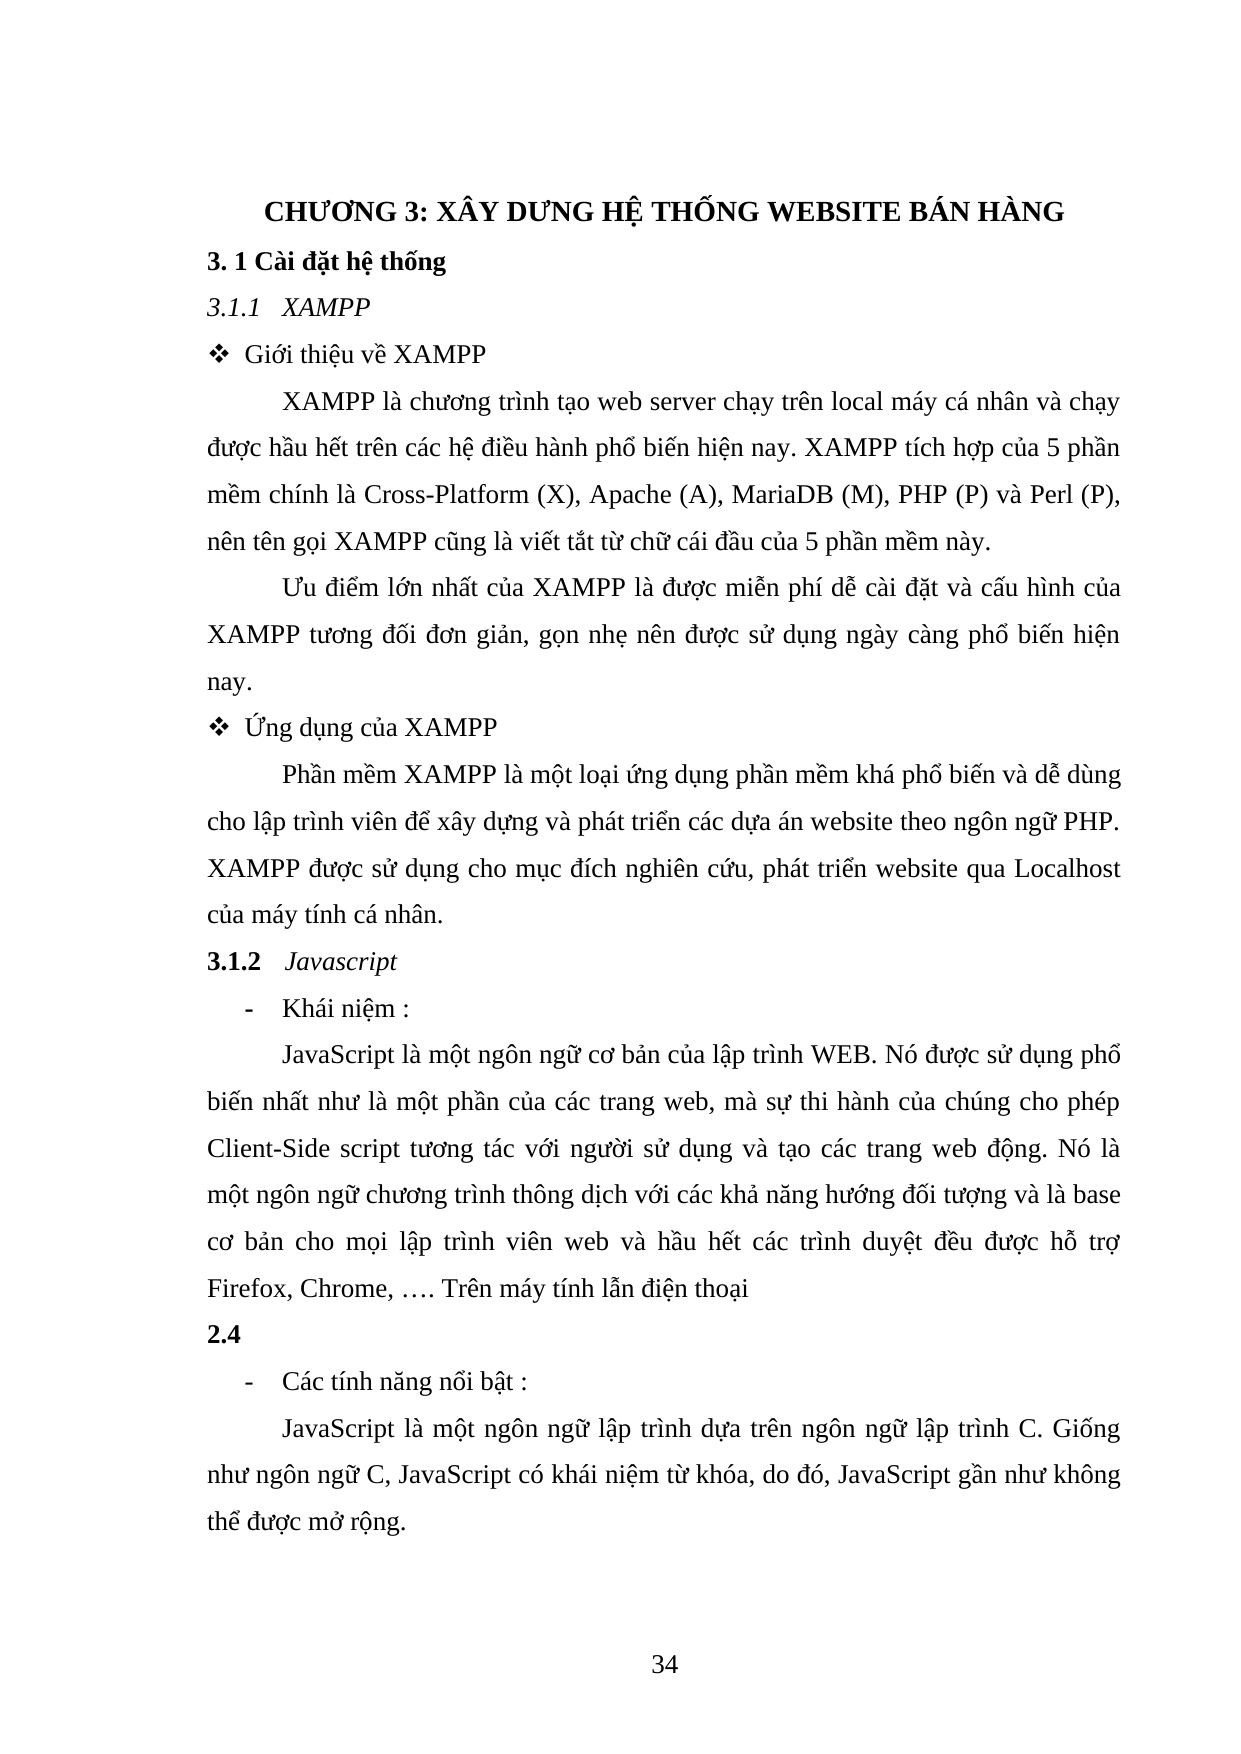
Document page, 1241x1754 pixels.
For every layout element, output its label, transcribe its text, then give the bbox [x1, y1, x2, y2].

list Javascript [207, 945, 1122, 976]
text JavaScript là một ngôn ngữ cơ bản của lập trình WEB. Nó được sử dụng phổ biến nhất như là một phần của các trang web, mà sự thi hành của chúng cho phép Client-Side script tương tác với người sử dụng và tạo các trang web động. Nó là một ngôn ngữ chương trình thông dịch với các khả năng hướng đối tượng và là base cơ bản cho mọi lập trình viên web và hầu hết các trình duyệt đều được hỗ trợ Firefox, Chrome, …. Trên máy tính lẫn điện thoại [207, 1038, 1122, 1303]
text XAMPP là chương trình tạo web server chạy trên local máy cá nhân và chạy được hầu hết trên các hệ điều hành phổ biến hiện nay. XAMPP tích hợp của 5 phần mềm chính là Cross-Platform (X), Apache (A), MariaDB (M), PHP (P) và Perl (P), nên tên gọi XAMPP cũng là viết tắt từ chữ cái đầu của 5 phần mềm này. [207, 385, 1122, 556]
list Khái niệm : [244, 992, 1122, 1023]
text CHƯƠNG 3: XÂY DƯNG HỆ THỐNG WEBSITE BÁN HÀNG [207, 194, 1122, 228]
list Giới thiệu về XAMPP [207, 338, 1122, 369]
text 3. 1 Cài đặt hệ thống [207, 245, 1122, 276]
text JavaScript là một ngôn ngữ lập trình dựa trên ngôn ngữ lập trình C. Giống như ngôn ngữ C, JavaScript có khái niệm từ khóa, do đó, JavaScript gần như không thể được mở rộng. [207, 1412, 1122, 1536]
list Ứng dụng của XAMPP [207, 712, 1122, 743]
list Các tính năng nổi bật : [244, 1365, 1122, 1396]
text 3.1.1 XAMPP [207, 291, 1122, 322]
text Ưu điểm lớn nhất của XAMPP là được miễn phí dễ cài đặt và cấu hình của XAMPP tương đối đơn giản, gọn nhẹ nên được sử dụng ngày càng phổ biến hiện nay. [207, 572, 1122, 696]
text Phần mềm XAMPP là một loại ứng dụng phần mềm khá phổ biến và dễ dùng cho lập trình viên để xây dựng và phát triển các dựa án website theo ngôn ngữ PHP. XAMPP được sử dụng cho mục đích nghiên cứu, phát triển website qua Localhost của máy tính cá nhân. [207, 758, 1122, 929]
